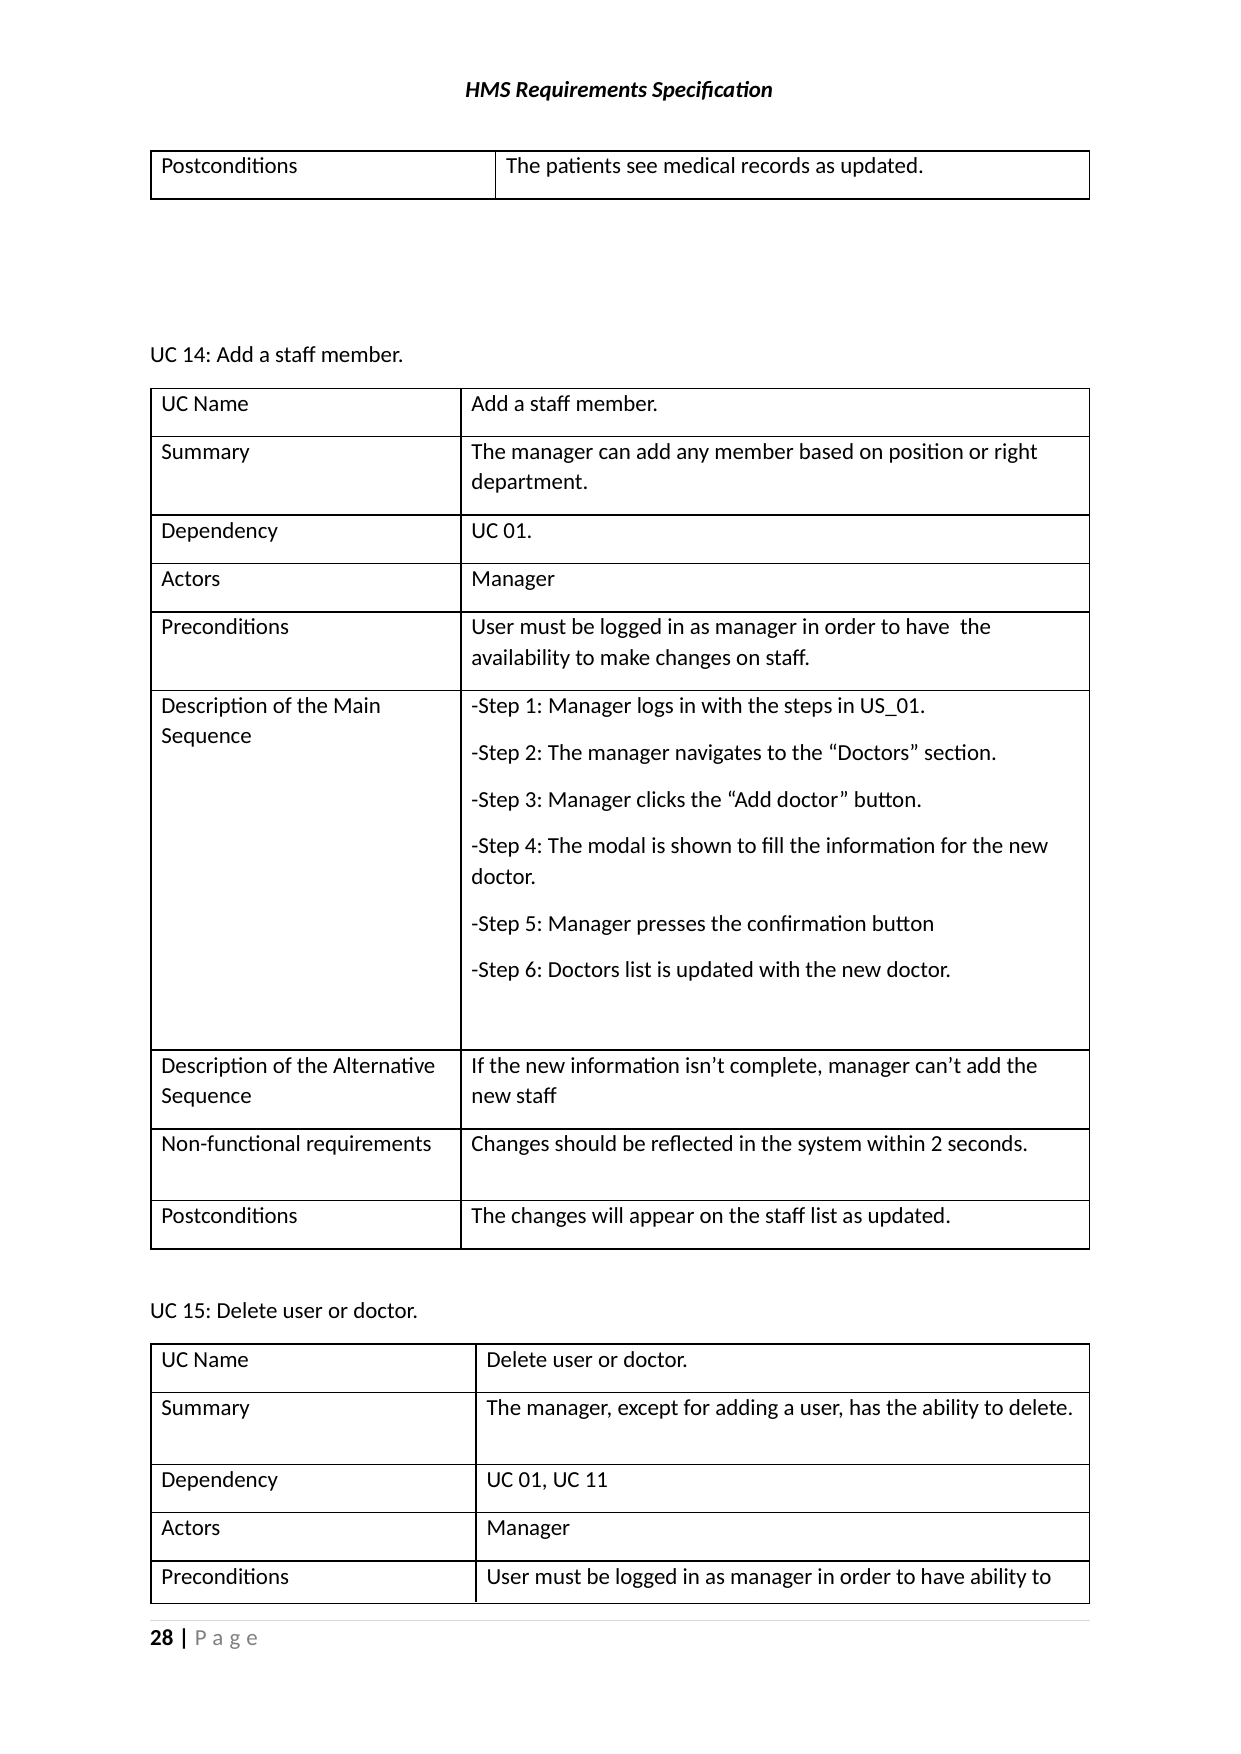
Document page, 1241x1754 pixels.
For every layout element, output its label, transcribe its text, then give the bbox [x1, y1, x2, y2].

table_cell Summary [152, 437, 460, 514]
table_header Add a staff member. [462, 389, 1089, 436]
table_cell The patients see medical records as updated. [496, 152, 1089, 198]
table_cell The manager can add any member based on position or right department. [462, 437, 1089, 514]
table_cell Changes should be reflected in the system within 2 seconds. [462, 1130, 1089, 1200]
table_cell Summary [152, 1393, 475, 1463]
table_cell UC 01. [462, 516, 1089, 563]
table_cell If the new information isn’t complete, manager can’t add the new staff [462, 1051, 1089, 1128]
table_cell -Step 1: Manager logs in with the steps in US_01. -Step 2: The manager navigates to the “Doctors” section. -Step 3: Manager clicks the “Add doctor” button. -Step 4: The modal is shown to fill the information for the new doctor. -Step 5: Manager presses the confirmation button -Step 6: Doctors list is updated with the new doctor. [462, 691, 1089, 1049]
table_cell Description of the Main Sequence [152, 691, 460, 1049]
table_cell Manager [462, 564, 1089, 611]
table_header Delete user or doctor. [477, 1345, 1089, 1392]
table_cell Dependency [152, 516, 460, 563]
text UC 15: Delete user or doctor. [150, 1296, 1090, 1324]
table_cell Actors [152, 564, 460, 611]
table_cell Non-functional requirements [152, 1130, 460, 1200]
table_cell The manager, except for adding a user, has the ability to delete. [477, 1393, 1089, 1463]
table_cell UC 01, UC 11 [477, 1465, 1089, 1512]
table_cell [477, 1562, 1089, 1602]
table_cell Postconditions [152, 1201, 460, 1248]
table_cell Preconditions [152, 613, 460, 689]
table_header UC Name [152, 1345, 475, 1392]
table_header UC Name [152, 389, 460, 436]
table_cell User must be logged in as manager in order to have the availability to make changes on staff. [462, 613, 1089, 689]
table_cell Dependency [152, 1465, 475, 1512]
table_cell Manager [477, 1513, 1089, 1560]
table_cell The changes will appear on the staff list as updated. [462, 1201, 1089, 1248]
text UC 14: Add a staff member. [150, 341, 1090, 368]
table_cell Description of the Alternative Sequence [152, 1051, 460, 1128]
table_cell Postconditions [152, 152, 495, 198]
table_cell Actors [152, 1513, 475, 1560]
table_cell Preconditions [152, 1562, 475, 1602]
